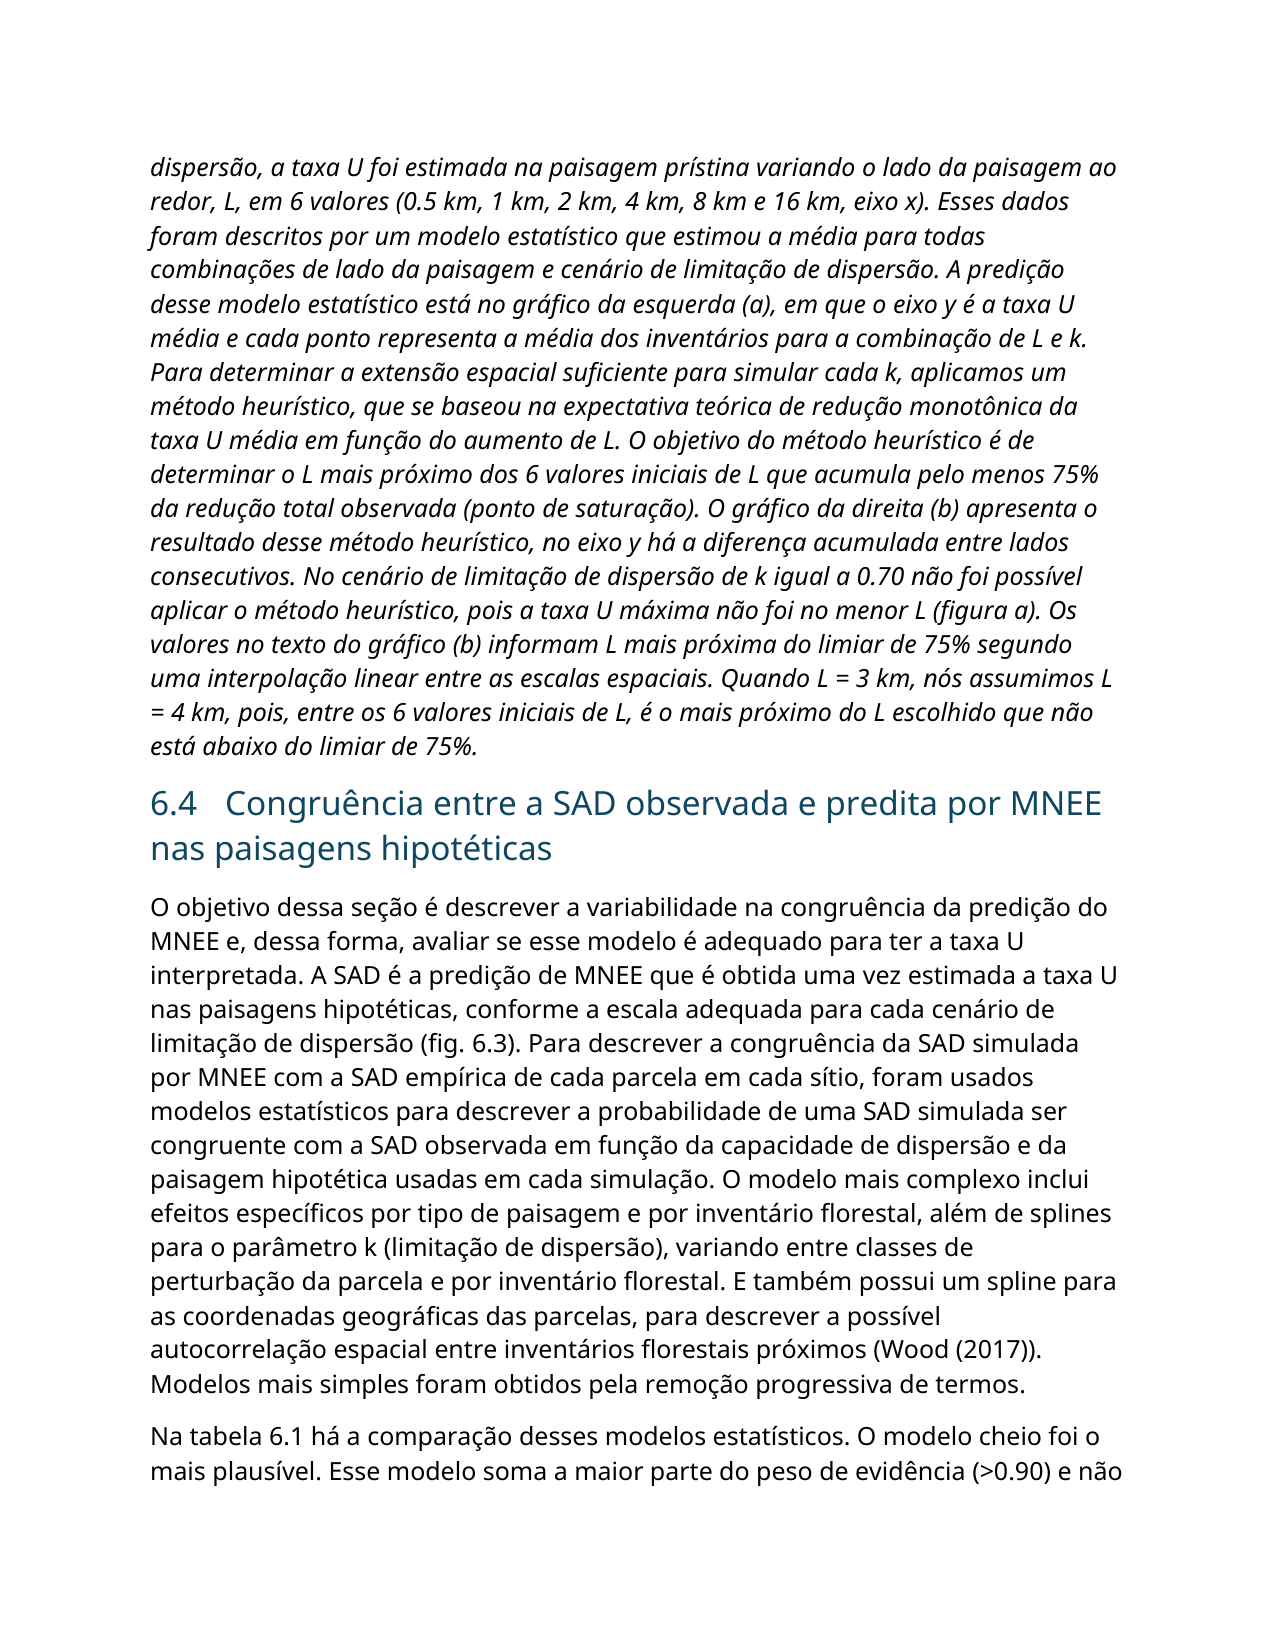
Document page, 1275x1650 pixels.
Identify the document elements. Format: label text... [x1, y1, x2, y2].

text O objetivo dessa seção é descrever a variabilidade na congruência da predição do MNEE e, dessa forma, avaliar se esse modelo é adequado para ter a taxa U interpretada. A SAD é a predição de MNEE que é obtida uma vez estimada a taxa U nas paisagens hipotéticas, conforme a escala adequada para cada cenário de limitação de dispersão (fig. 6.3). Para descrever a congruência da SAD simulada por MNEE com a SAD empírica de cada parcela em cada sítio, foram usados modelos estatísticos para descrever a probabilidade de uma SAD simulada ser congruente com a SAD observada em função da capacidade de dispersão e da paisagem hipotética usadas em cada simulação. O modelo mais complexo inclui efeitos específicos por tipo de paisagem e por inventário florestal, além de splines para o parâmetro k (limitação de dispersão), variando entre classes de perturbação da parcela e por inventário florestal. E também possui um spline para as coordenadas geográficas das parcelas, para descrever a possível autocorrelação espacial entre inventários florestais próximos (Wood (2017)). Modelos mais simples foram obtidos pela remoção progressiva de termos. [150, 889, 1125, 1400]
subtitle 6.4 Congruência entre a SAD observada e predita por MNEE nas paisagens hipotéticas [150, 780, 1125, 871]
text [150, 150, 1125, 763]
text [150, 1419, 1125, 1487]
